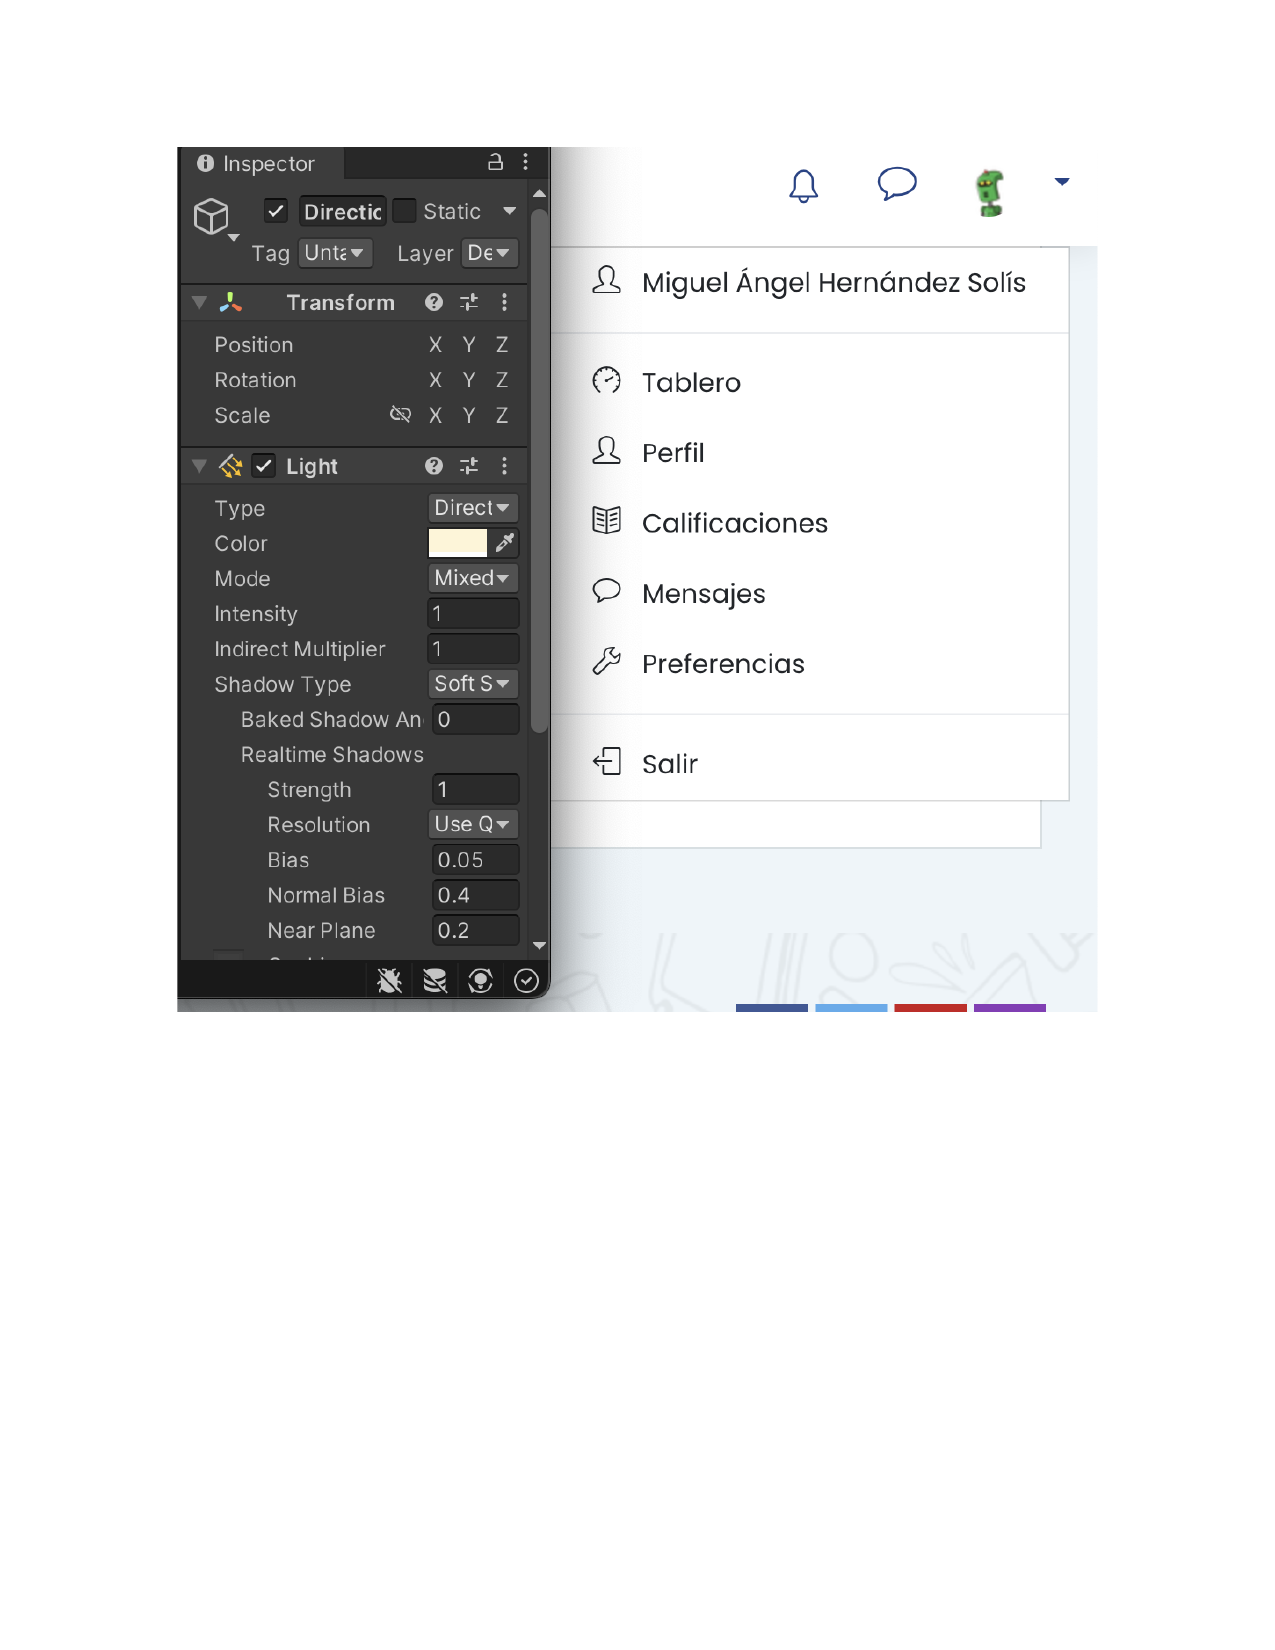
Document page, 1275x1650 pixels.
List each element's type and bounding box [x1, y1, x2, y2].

picture [177, 147, 1098, 1012]
